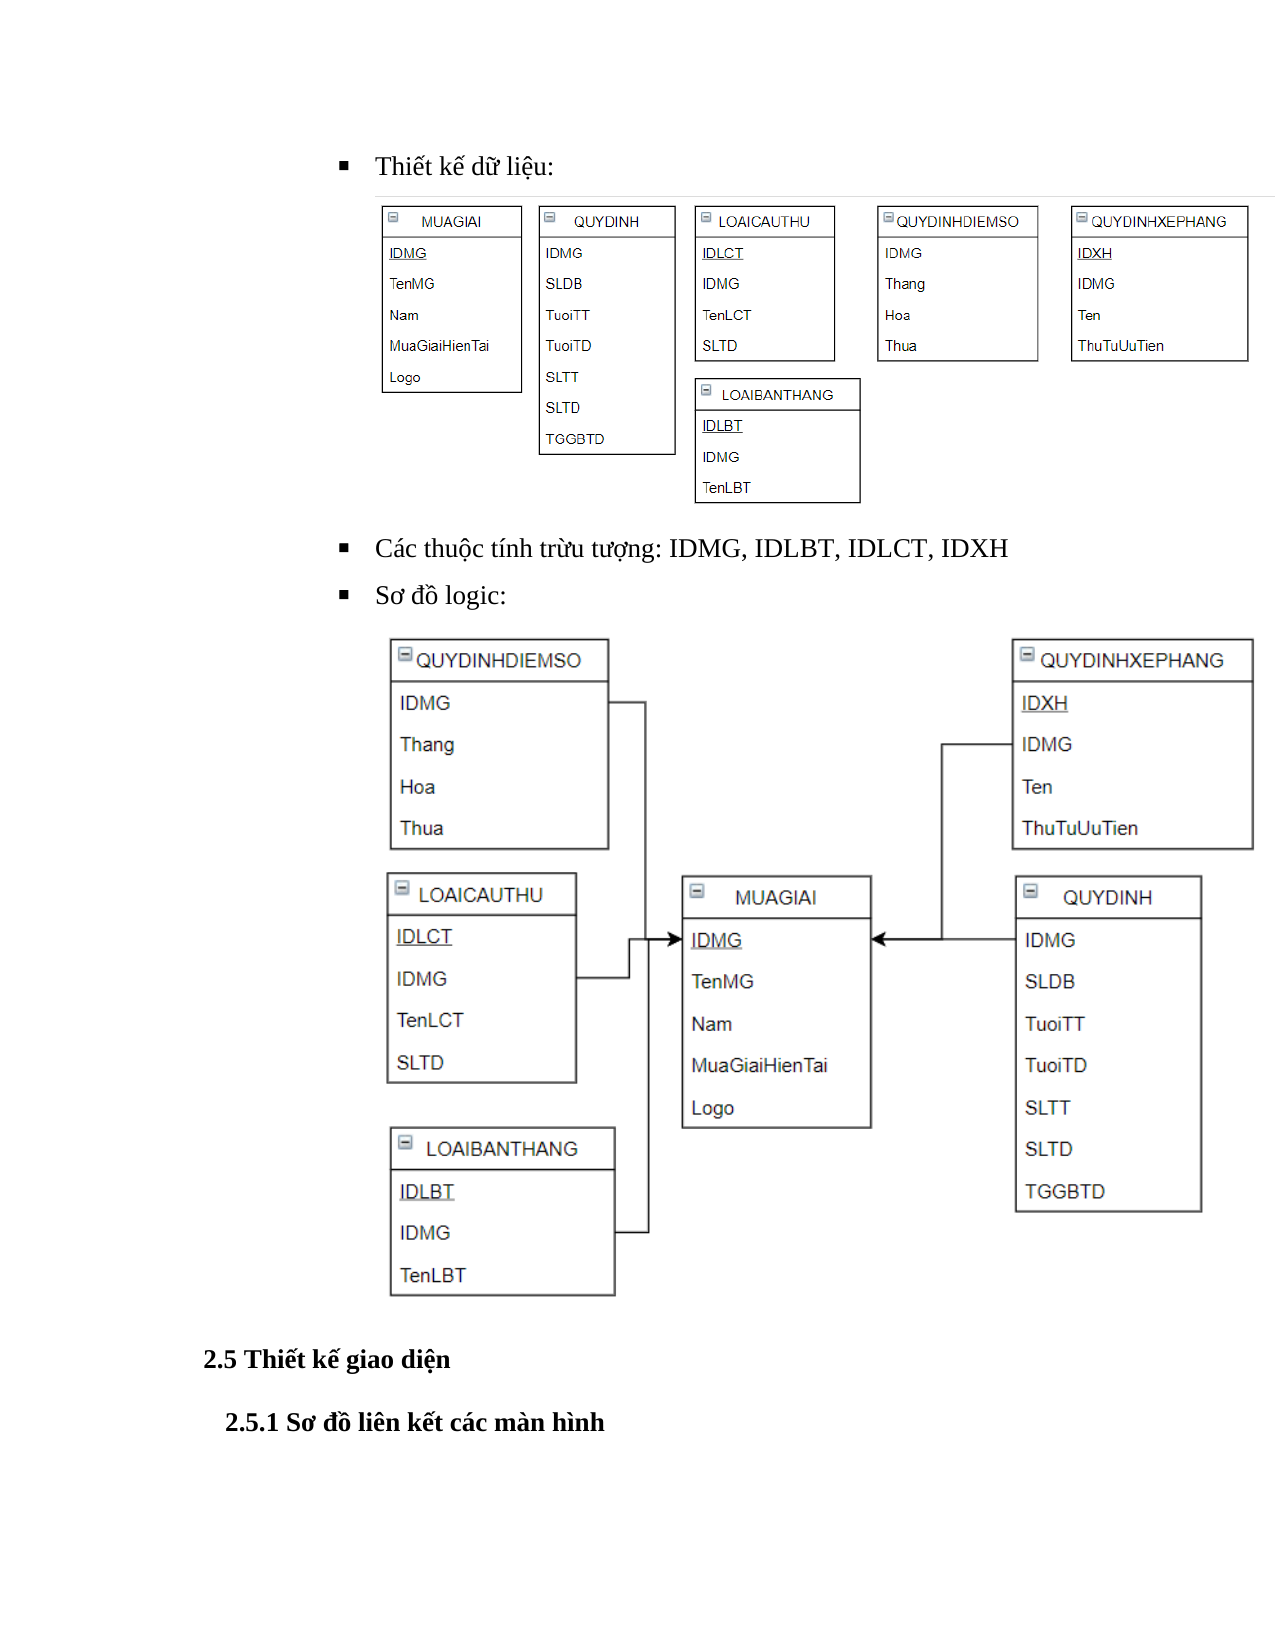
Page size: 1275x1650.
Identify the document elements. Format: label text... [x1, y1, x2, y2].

list 2.5.1 Sơ đồ liên kết các màn hình [150, 1406, 1125, 1437]
list Thiết kế dữ liệu: [337, 150, 1125, 181]
text 2.5 Thiết kế giao diện [150, 1343, 1125, 1374]
picture [375, 196, 1275, 519]
picture [375, 625, 1275, 1312]
list Các thuộc tính trừu tượng: IDMG, IDLBT, IDLCT, IDXH [337, 532, 1125, 563]
list Sơ đồ logic: [337, 579, 1125, 610]
